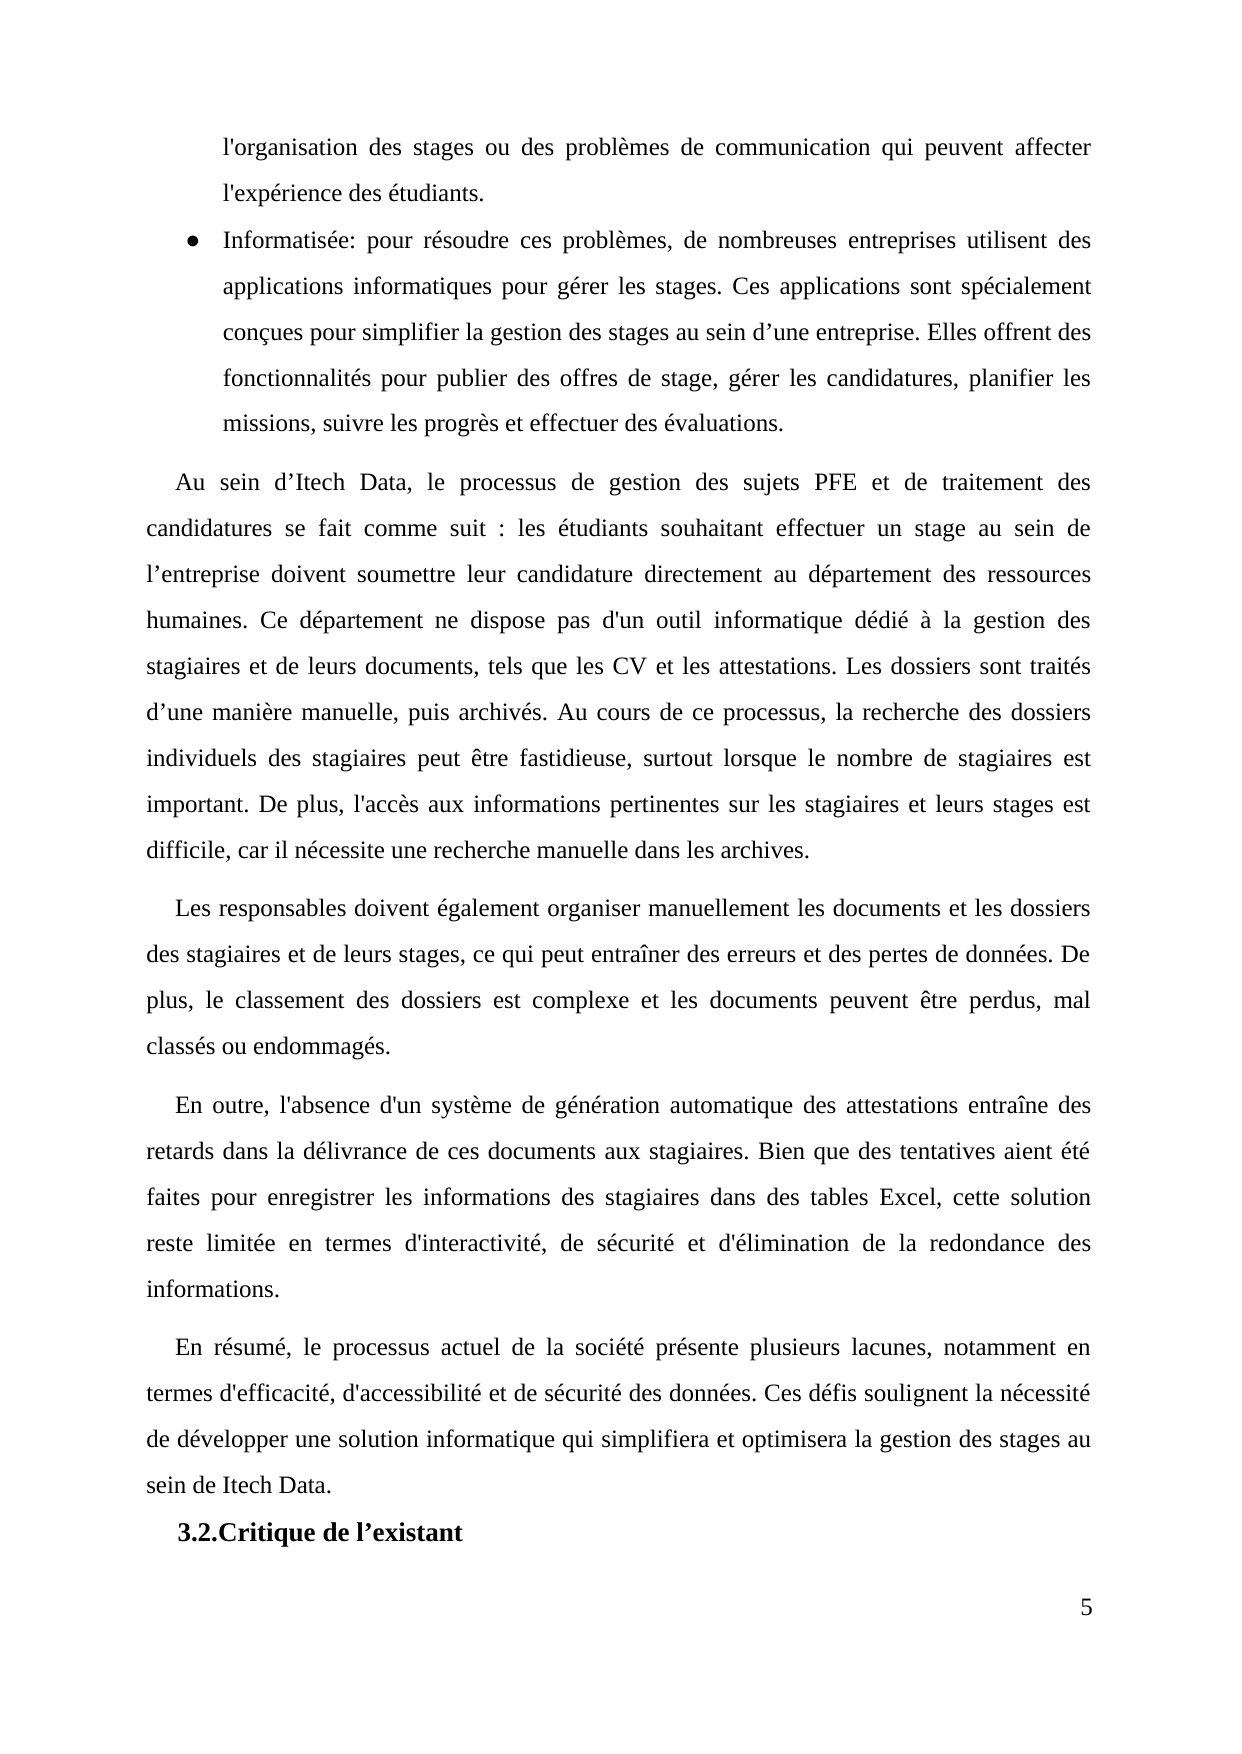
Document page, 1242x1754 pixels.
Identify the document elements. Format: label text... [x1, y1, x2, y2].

text Au sein d’Itech Data, le processus de gestion des sujets PFE et de traitement des candidatures se fait comme suit : les étudiants souhaitant effectuer un stage au sein de l’entreprise doivent soumettre leur candidature directement au département des ressources humaines. Ce département ne dispose pas d'un outil informatique dédié à la gestion des stagiaires et de leurs documents, tels que les CV et les attestations. Les dossiers sont traités d’une manière manuelle, puis archivés. Au cours de ce processus, la recherche des dossiers individuels des stagiaires peut être fastidieuse, surtout lorsque le nombre de stagiaires est important. De plus, l'accès aux informations pertinentes sur les stagiaires et leurs stages est difficile, car il nécessite une recherche manuelle dans les archives. [146, 467, 1092, 863]
text Les responsables doivent également organiser manuellement les documents et les dossiers des stagiaires et de leurs stages, ce qui peut entraîner des erreurs et des pertes de données. De plus, le classement des dossiers est complexe et les documents peuvent être perdus, mal classés ou endommagés. [146, 893, 1092, 1060]
text 3.2.Critique de l’existant [177, 1516, 1092, 1547]
list Informatisée: pour résoudre ces problèmes, de nombreuses entreprises utilisent des applications informatiques pour gérer les stages. Ces applications sont spécialement conçues pour simplifier la gestion des stages au sein d’une entreprise. Elles offrent des fonctionnalités pour publier des offres de stage, gérer les candidatures, planifier les missions, suivre les progrès et effectuer des évaluations. [185, 225, 1092, 437]
text En résumé, le processus actuel de la société présente plusieurs lacunes, notamment en termes d'efficacité, d'accessibilité et de sécurité des données. Ces défis soulignent la nécessité de développer une solution informatique qui simplifiera et optimisera la gestion des stages au sein de Itech Data. [146, 1332, 1092, 1498]
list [185, 132, 1092, 207]
text En outre, l'absence d'un système de génération automatique des attestations entraîne des retards dans la délivrance de ces documents aux stagiaires. Bien que des tentatives aient été faites pour enregistrer les informations des stagiaires dans des tables Excel, cette solution reste limitée en termes d'interactivité, de sécurité et d'élimination de la redondance des informations. [146, 1090, 1092, 1303]
